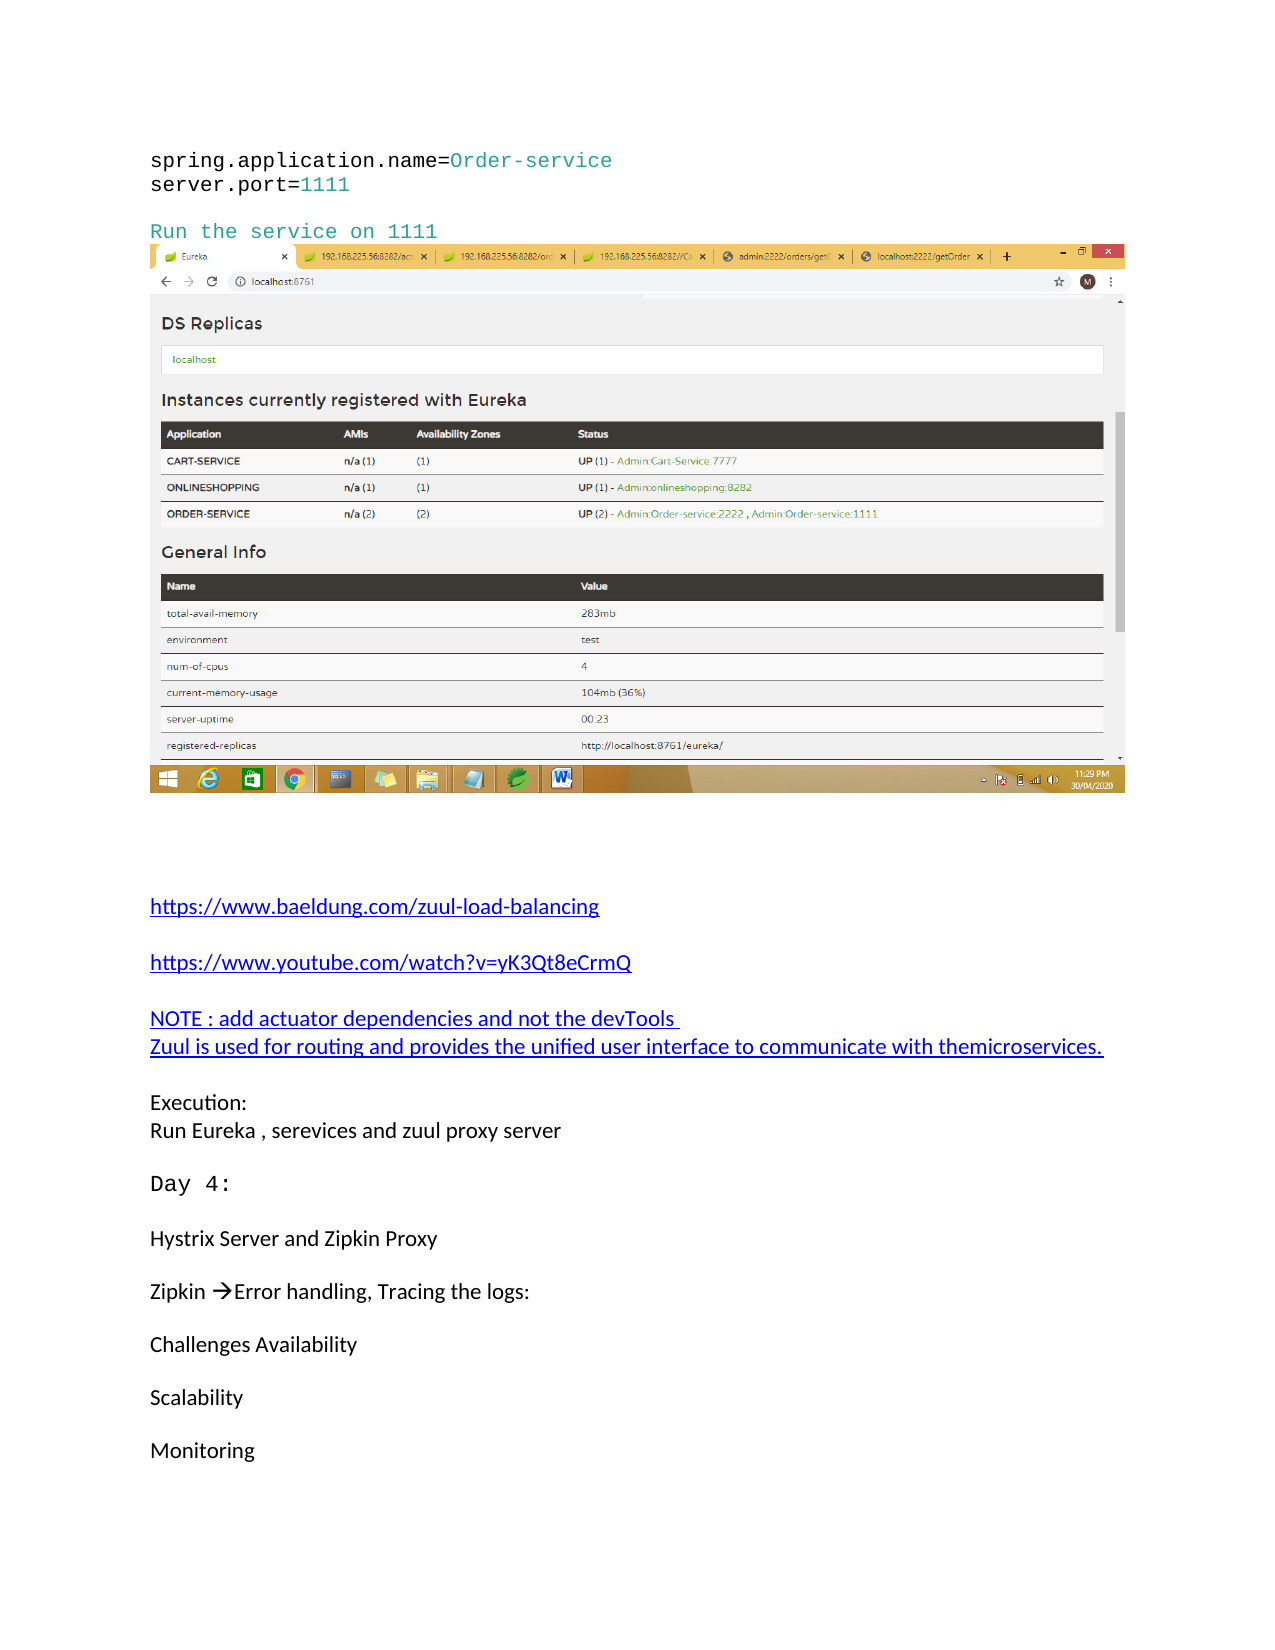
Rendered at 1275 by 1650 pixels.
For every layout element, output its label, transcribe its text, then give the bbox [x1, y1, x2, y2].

text Day 4: [150, 1172, 1125, 1198]
text NOTE : add actuator dependencies and not the devTools [150, 1004, 1125, 1032]
text Challenges Availability [150, 1330, 1125, 1358]
text Scalability [150, 1383, 1125, 1411]
text spring.application.name=Order-service [150, 150, 1125, 174]
text Run Eureka , serevices and zuul proxy server [150, 1116, 1125, 1144]
text Zuul is used for routing and provides the unified user interface to communicate with themicroservices. [150, 1032, 1125, 1060]
text https://www.youtube.com/watch?v=yK3Qt8eCrmQ [150, 948, 1125, 976]
text https://www.baeldung.com/zuul-load-balancing [150, 892, 1125, 920]
text Run the service on 1111 [150, 221, 1125, 244]
text Zipkin Error handling, Tracing the logs: [150, 1277, 1125, 1305]
text Execution: [150, 1088, 1125, 1116]
text Hystrix Server and Zipkin Proxy [150, 1224, 1125, 1252]
text server.port=1111 [150, 174, 1125, 197]
picture [150, 244, 1125, 793]
text Monitoring [150, 1436, 1125, 1464]
